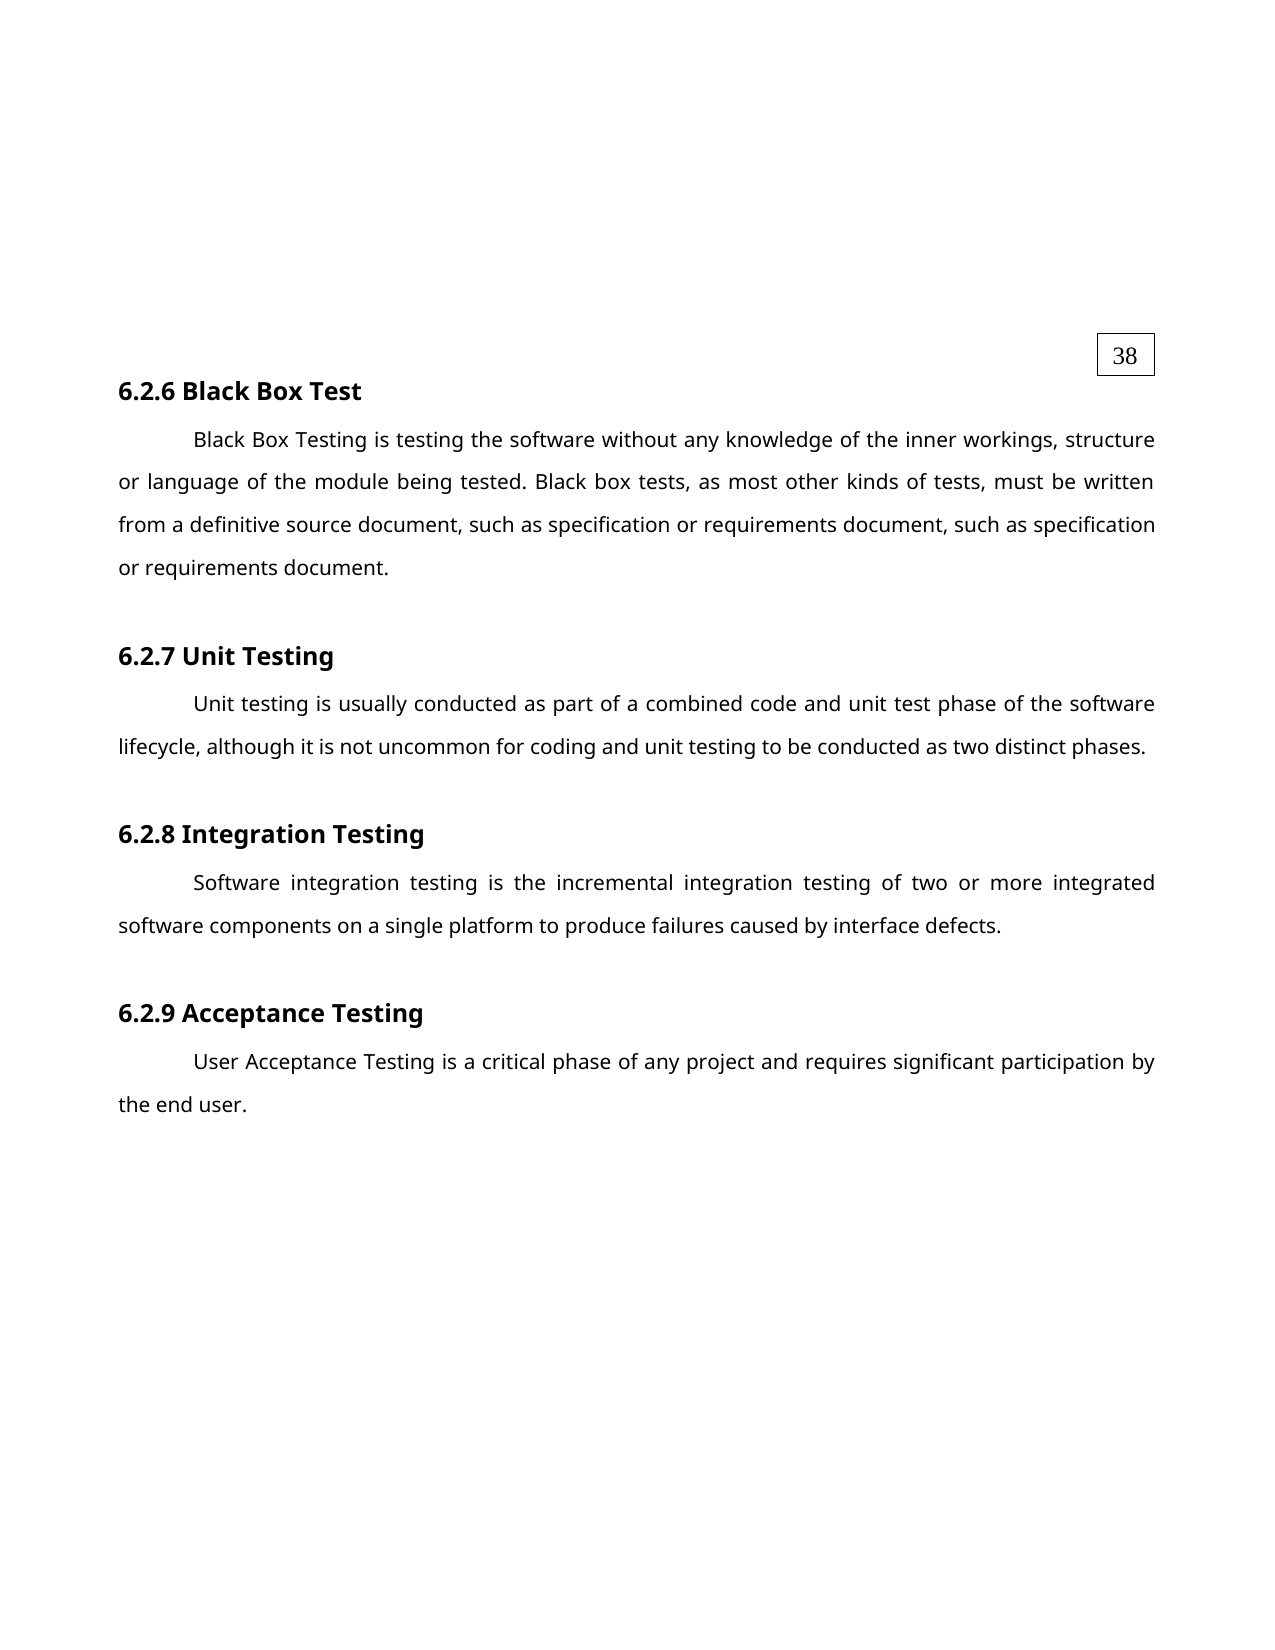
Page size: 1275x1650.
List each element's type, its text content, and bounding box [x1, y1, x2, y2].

text Black Box Testing is testing the software without any knowledge of the inner workings, structure or language of the module being tested. Black box tests, as most other kinds of tests, must be written from a definitive source document, such as specification or requirements document, such as specification or requirements document. [118, 425, 1157, 581]
text 6.2.8 Integration Testing [118, 817, 1157, 851]
text 6.2.6 Black Box Test [118, 374, 1157, 408]
text User Acceptance Testing is a critical phase of any project and requires significant participation by the end user. [118, 1047, 1157, 1118]
text Unit testing is usually conducted as part of a combined code and unit test phase of the software lifecycle, although it is not uncommon for coding and unit testing to be conducted as two distinct phases. [118, 689, 1157, 760]
text Software integration testing is the incremental integration testing of two or more integrated software components on a single platform to produce failures caused by interface defects. [118, 868, 1157, 939]
text 6.2.7 Unit Testing [118, 638, 1157, 672]
text 6.2.9 Acceptance Testing [118, 996, 1157, 1030]
